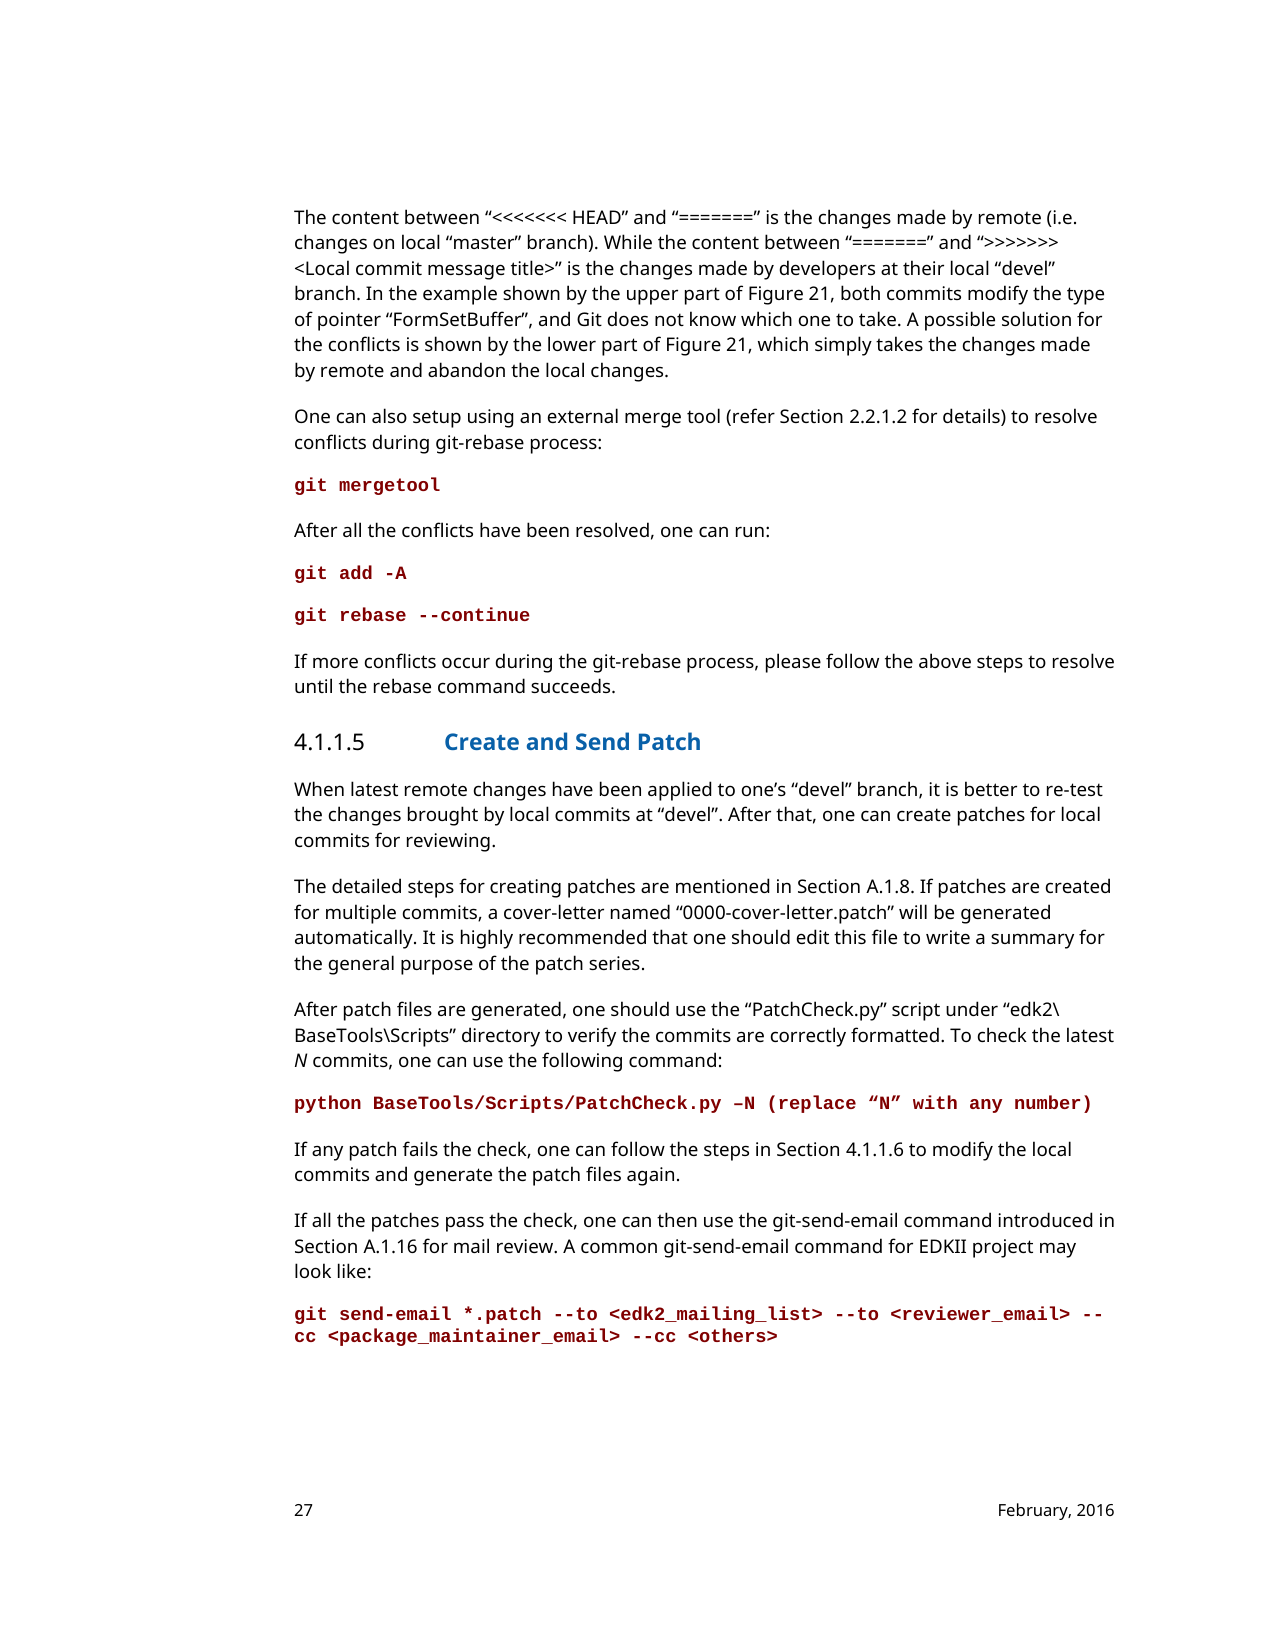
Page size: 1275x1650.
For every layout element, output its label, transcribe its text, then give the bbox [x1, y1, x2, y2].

text The content between “<<<<<<< HEAD” and “=======” is the changes made by remote (i.e. changes on local “master” branch). While the content between “=======” and “>>>>>>> <Local commit message title>” is the changes made by developers at their local “devel” branch. In the example shown by the upper part of Figure 21, both commits modify the type of pointer “FormSetBuffer”, and Git does not know which one to take. A possible solution for the conflicts is shown by the lower part of Figure 21, which simply takes the changes made by remote and abandon the local changes. [294, 204, 1116, 383]
text After all the conflicts have been resolved, one can run: [294, 517, 1116, 543]
text git send-email *.patch --to <edk2_mailing_list> --to <reviewer_email> --cc <package_maintainer_email> --cc <others> [294, 1305, 1116, 1348]
text If any patch fails the check, one can follow the steps in Section 4.1.1.6 to modify the local commits and generate the patch files again. [294, 1136, 1116, 1187]
text git rebase --continue [294, 606, 1116, 627]
text git mergetool [294, 475, 1116, 497]
subtitle Create and Send Patch [294, 730, 1116, 755]
text python BaseTools/Scripts/PatchCheck.py –N (replace “N” with any number) [294, 1094, 1116, 1115]
text The detailed steps for creating patches are mentioned in Section A.1.8. If patches are created for multiple commits, a cover-letter named “0000-cover-letter.patch” will be generated automatically. It is highly recommended that one should edit this file to write a summary for the general purpose of the patch series. [294, 873, 1116, 976]
text If all the patches pass the check, one can then use the git-send-email command introduced in Section A.1.16 for mail review. A common git-send-email command for EDKII project may look like: [294, 1208, 1116, 1284]
text git add -A [294, 564, 1116, 585]
text After patch files are generated, one should use the “PatchCheck.py” script under “edk2\BaseTools\Scripts” directory to verify the commits are correctly formatted. To check the latest N commits, one can use the following command: [294, 996, 1116, 1073]
text One can also setup using an external merge tool (refer Section 2.2.1.2 for details) to resolve conflicts during git-rebase process: [294, 403, 1116, 454]
text When latest remote changes have been applied to one’s “devel” branch, it is better to re-test the changes brought by local commits at “devel”. After that, one can create patches for local commits for reviewing. [294, 776, 1116, 853]
text If more conflicts occur during the git-rebase process, please follow the above steps to resolve until the rebase command succeeds. [294, 648, 1116, 699]
